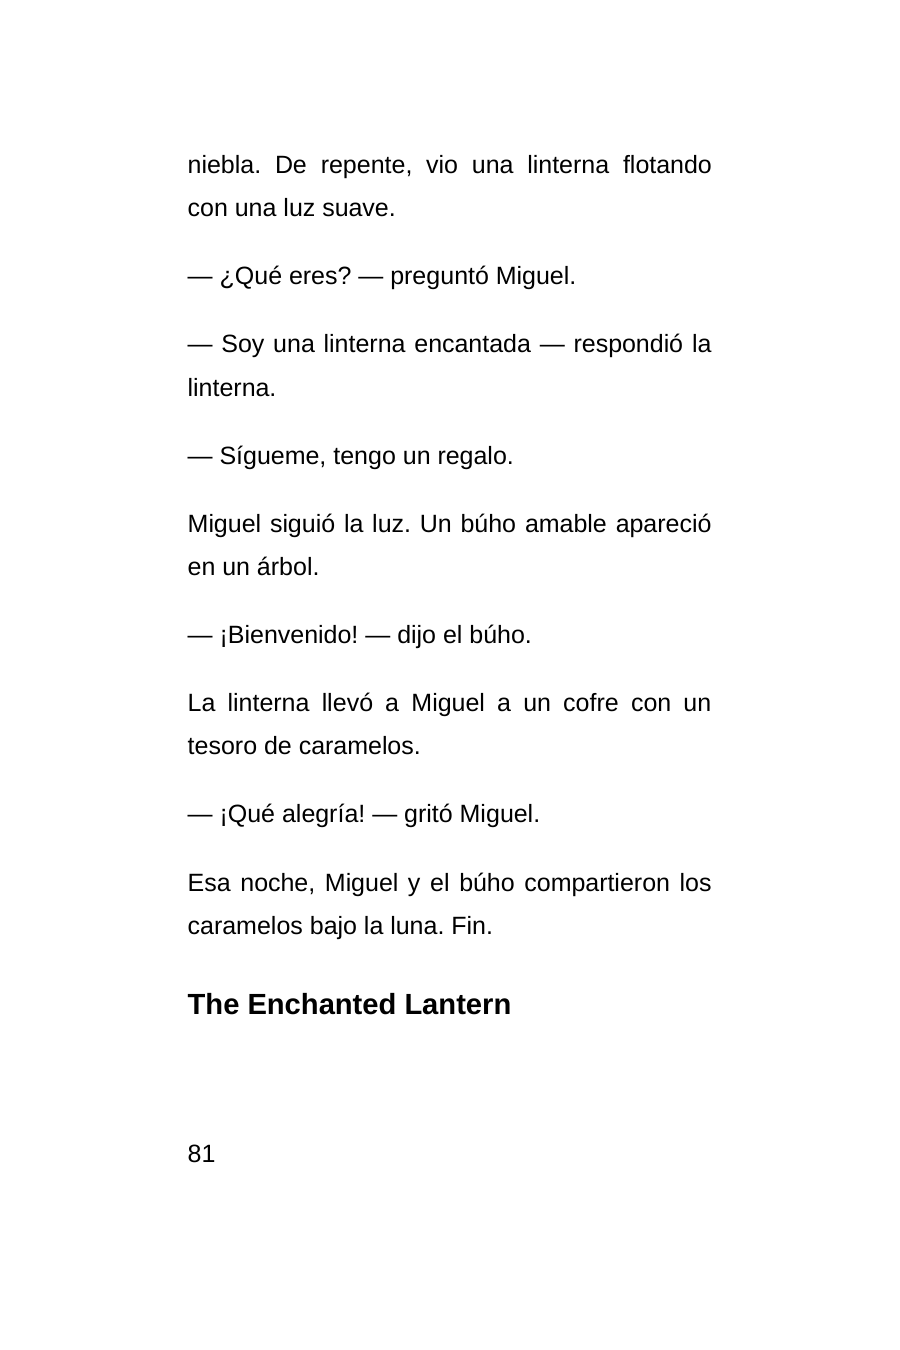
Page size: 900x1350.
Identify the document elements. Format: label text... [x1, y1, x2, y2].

text — Sígueme, tengo un regalo. [187, 441, 712, 469]
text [187, 150, 712, 222]
text La linterna llevó a Miguel a un cofre con un tesoro de caramelos. [187, 688, 712, 760]
text Miguel siguió la luz. Un búho amable apareció en un árbol. [187, 509, 712, 581]
subtitle The Enchanted Lantern [187, 987, 615, 1021]
text Esa noche, Miguel y el búho compartieron los caramelos bajo la luna. Fin. [187, 867, 712, 939]
text — ¿Qué eres? — preguntó Miguel. [187, 261, 712, 290]
text — ¡Qué alegría! — gritó Miguel. [187, 799, 712, 828]
text — ¡Bienvenido! — dijo el búho. [187, 620, 712, 649]
text — Soy una linterna encantada — respondió la linterna. [187, 329, 712, 401]
